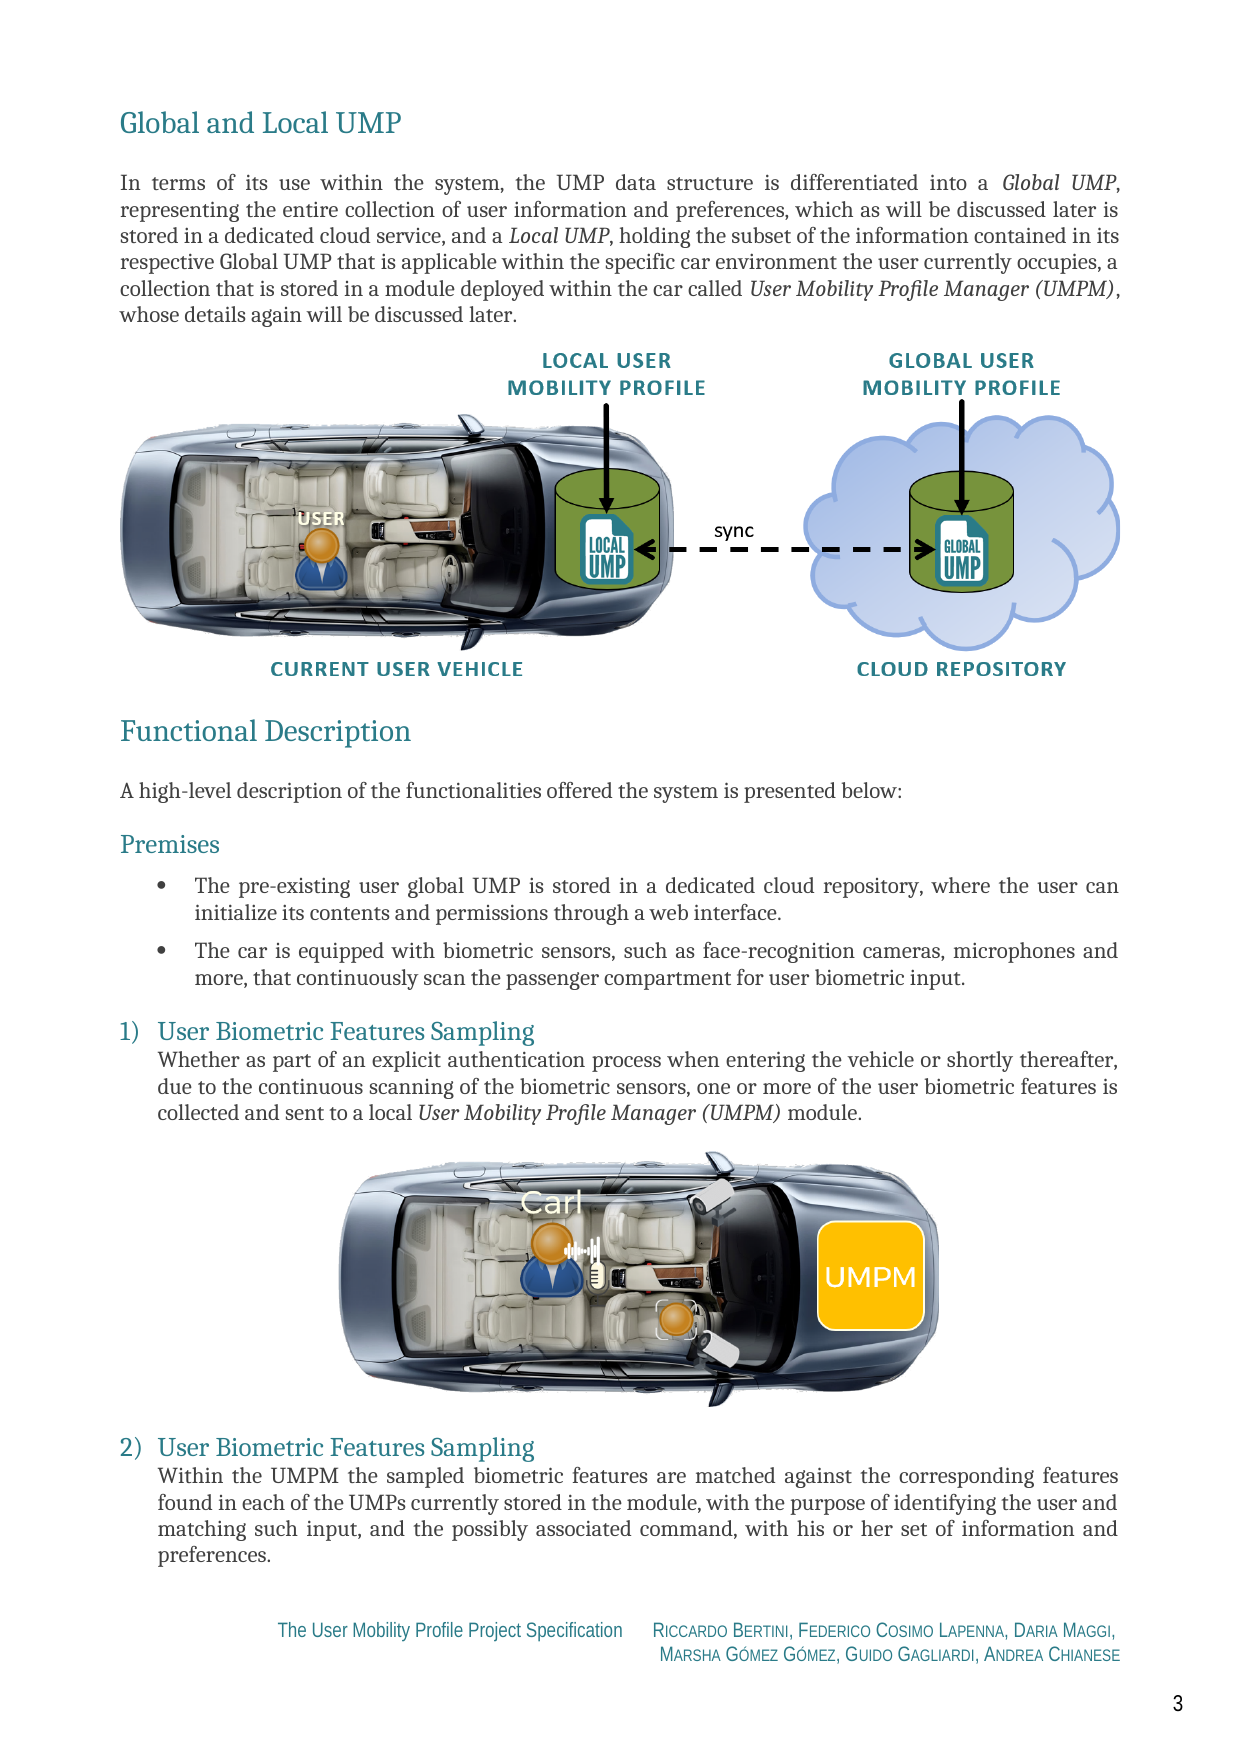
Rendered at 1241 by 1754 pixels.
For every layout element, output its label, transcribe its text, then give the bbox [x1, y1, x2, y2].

text In terms of its use within the system, the UMP data structure is differentiated into a Global UMP, representing the entire collection of user information and preferences, which as will be discussed later is stored in a dedicated cloud service, and a Local UMP, holding the subset of the information contained in its respective Global UMP that is applicable within the specific car environment the user currently occupies, a collection that is stored in a module deployed within the car called User Mobility Profile Manager (UMPM), whose details again will be discussed later. [120, 170, 1120, 328]
text Premises [120, 829, 1120, 861]
list The car is equipped with biometric sensors, such as face-recognition cameras, microphones and more, that continuously scan the passenger compartment for user biometric input. [157, 938, 1120, 991]
picture [338, 1151, 939, 1407]
text A high-level description of the functionalities offered the system is presented below: [120, 778, 1120, 804]
list User Biometric Features Sampling [120, 1432, 1120, 1463]
list User Biometric Features Sampling [120, 1016, 1120, 1047]
list Within the UMPM the sampled biometric features are matched against the corresponding features found in each of the UMPs currently stored in the module, with the purpose of identifying the user and matching such input, and the possibly associated command, with his or her set of information and preferences. [157, 1463, 1120, 1568]
subtitle Global and Local UMP [120, 105, 1120, 141]
subtitle Functional Description [120, 713, 1120, 749]
picture [120, 353, 1121, 676]
list Whether as part of an explicit authentication process when entering the vehicle or shortly thereafter, due to the continuous scanning of the biometric sensors, one or more of the user biometric features is collected and sent to a local User Mobility Profile Manager (UMPM) module. [157, 1047, 1120, 1126]
list The pre-existing user global UMP is stored in a dedicated cloud repository, where the user can initialize its contents and permissions through a web interface. [157, 873, 1120, 926]
